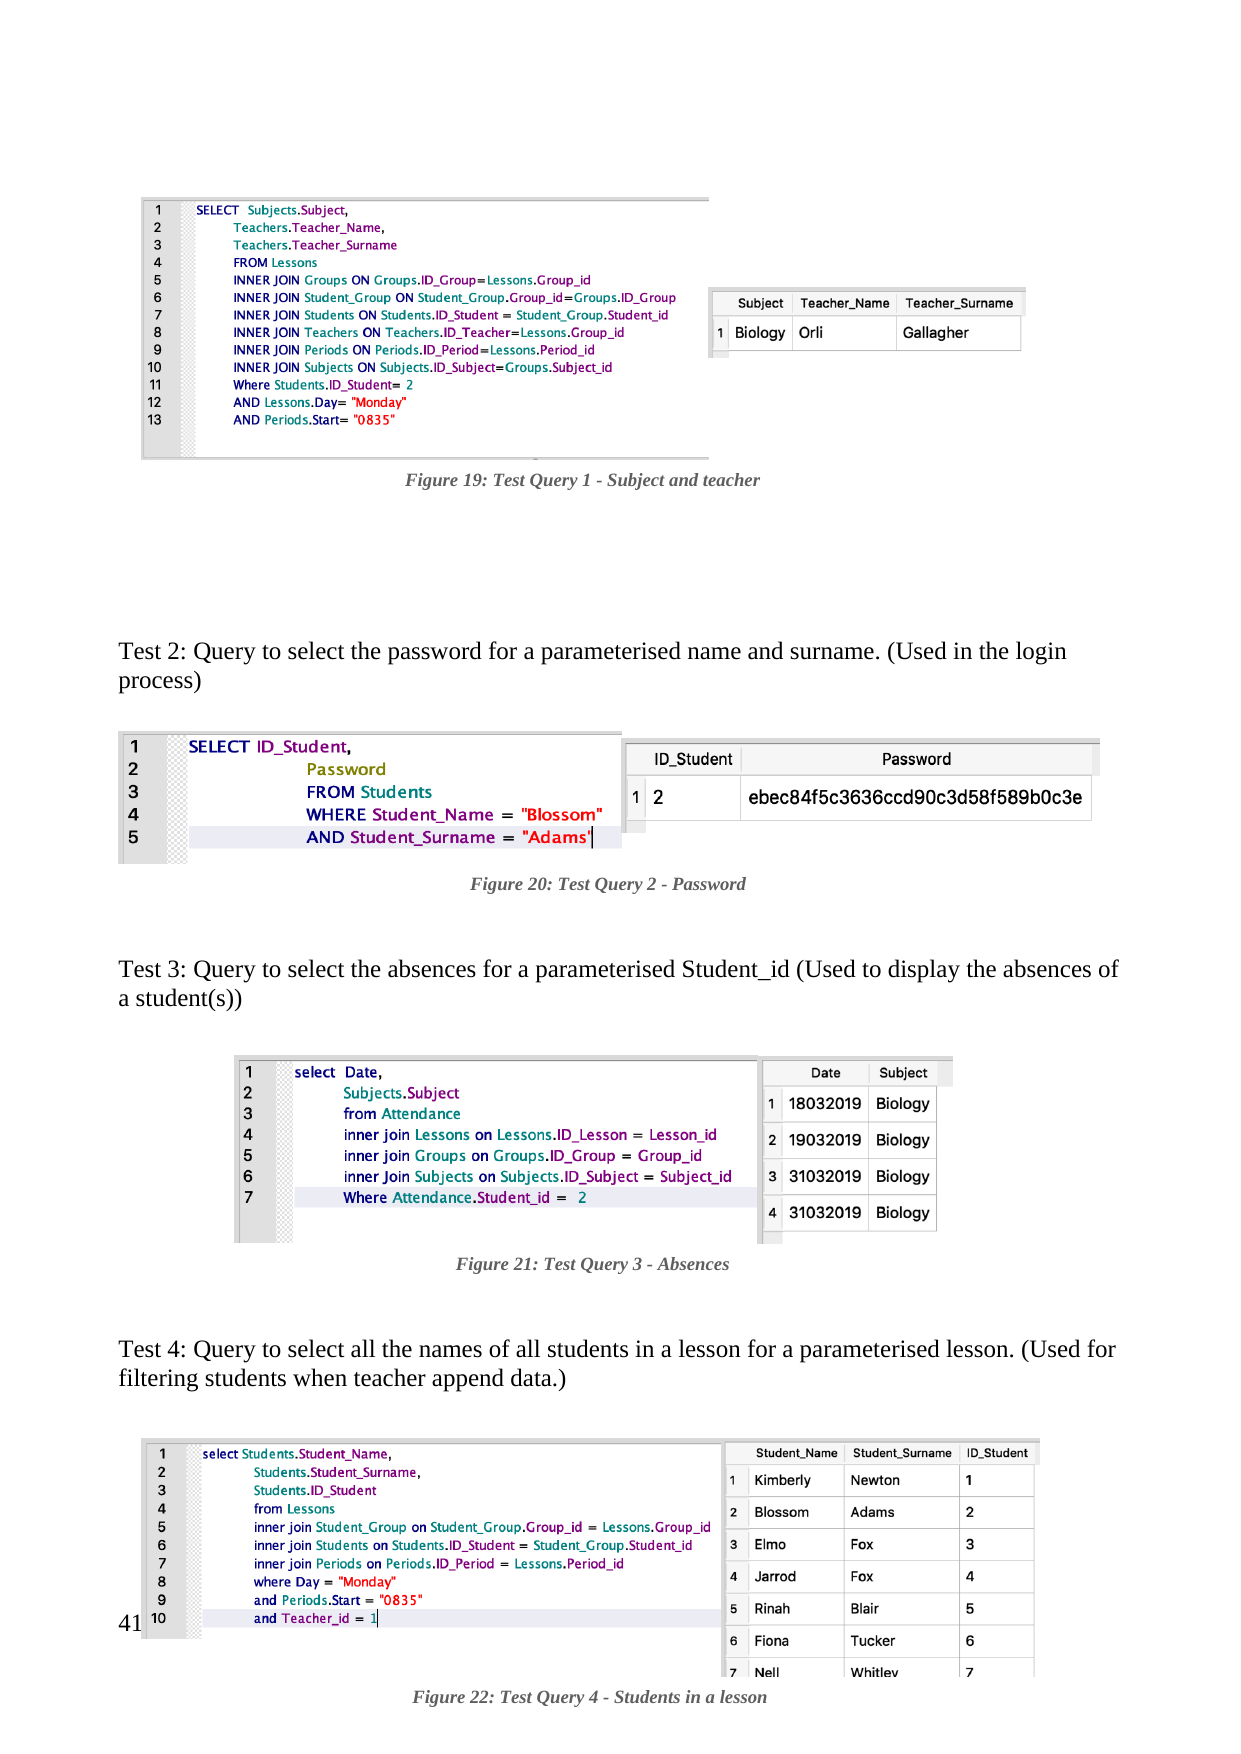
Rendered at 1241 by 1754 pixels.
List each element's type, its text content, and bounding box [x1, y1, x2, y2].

text Test 3: Query to select the absences for a parameterised Student_id (Used to display the absences of a student(s)) [118, 954, 1122, 1012]
text Test 2: Query to select the password for a parameterised name and surname. (Used in the login process) [118, 636, 1122, 694]
picture [234, 1055, 953, 1244]
picture [141, 1438, 1040, 1677]
text Test 4: Query to select all the names of all students in a lesson for a parameterised lesson. (Used for filtering students when teacher append data.) [118, 1334, 1122, 1392]
picture [118, 731, 1100, 864]
picture [141, 197, 1026, 460]
